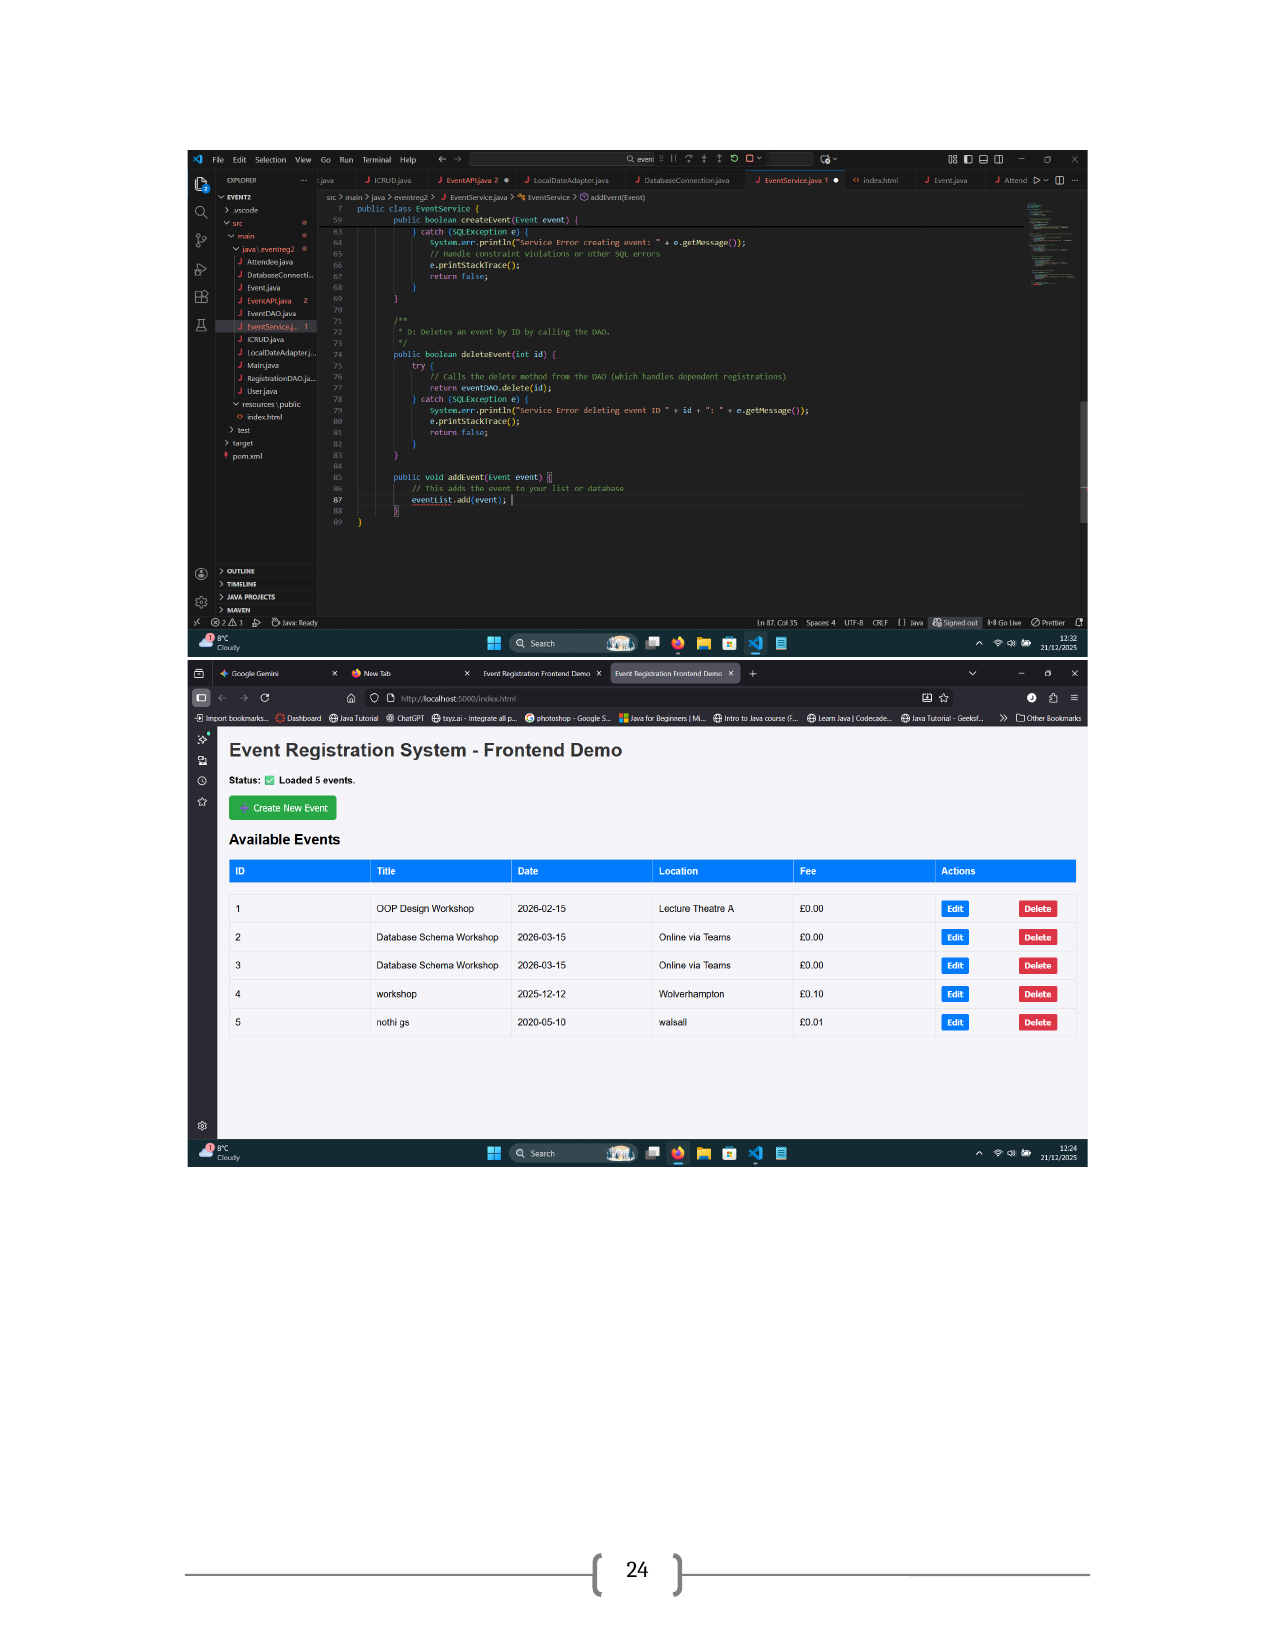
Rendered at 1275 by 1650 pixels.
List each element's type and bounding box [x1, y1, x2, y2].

picture [187, 150, 1088, 657]
picture [187, 660, 1088, 1167]
